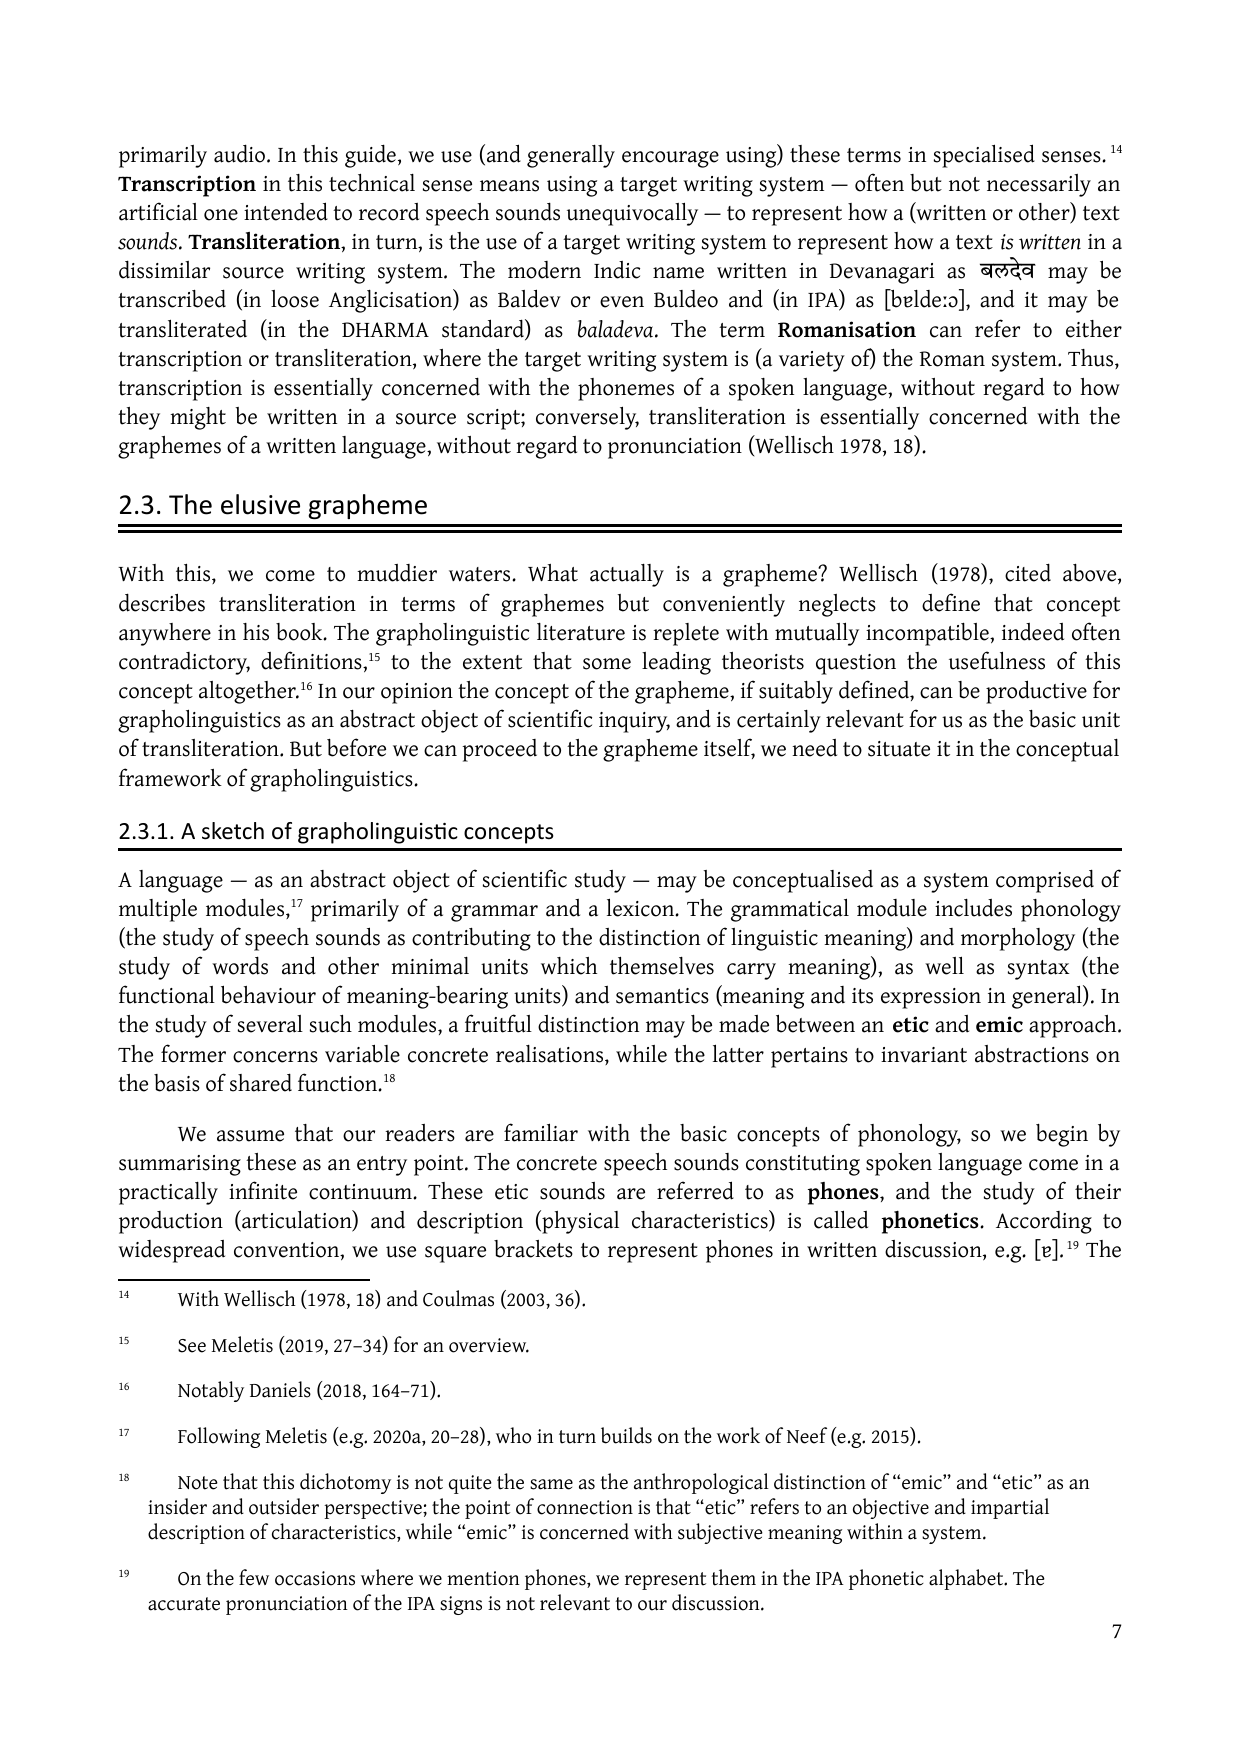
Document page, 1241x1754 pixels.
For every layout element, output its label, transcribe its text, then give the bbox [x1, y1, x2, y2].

subtitle The elusive grapheme [118, 484, 1122, 524]
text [118, 1118, 1122, 1264]
text A language — as an abstract object of scientific study — may be conceptualised as a system comprised of multiple modules, primarily of a grammar and a lexicon. The grammatical module includes phonology (the study of speech sounds as contributing to the distinction of linguistic meaning) and morphology (the study of words and other minimal units which themselves carry meaning), as well as syntax (the functional behaviour of meaning-bearing units) and semantics (meaning and its expression in general). In the study of several such modules, a fruitful distinction may be made between an etic and emic approach. The former concerns variable concrete realisations, while the latter pertains to invariant abstractions on the basis of shared function. [118, 864, 1122, 1097]
subtitle A sketch of grapholinguistic concepts [118, 813, 1122, 848]
text With this, we come to muddier waters. What actually is a grapheme? Wellisch (1978), cited above, describes transliteration in terms of graphemes but conveniently neglects to define that concept anywhere in his book. The grapholinguistic literature is replete with mutually incompatible, indeed often contradictory, definitions, to the extent that some leading theorists question the usefulness of this concept altogether. In our opinion the concept of the grapheme, if suitably defined, can be productive for grapholinguistics as an abstract object of scientific inquiry, and is certainly relevant for us as the basic unit of transliteration. But before we can proceed to the grapheme itself, we need to situate it in the conceptual framework of grapholinguistics. [118, 558, 1122, 792]
text For the conversion of one writing system to another, the terms ‘transliteration’ and ‘transcription’ are sometimes used interchangeably. Moreover, ‘transcription’ is widely prevalent in epigraphic and manuscript studies for the process of re-recording (using any writing system) the written text witnessed on an artefact, and in many contexts for that of writing down a text witnessed in a different medium, primarily audio. In this guide, we use (and generally encourage using) these terms in specialised senses. Transcription in this technical sense means using a target writing system — often but not necessarily an artificial one intended to record speech sounds unequivocally — to represent how a (written or other) text sounds. Transliteration, in turn, is the use of a target writing system to represent how a text is written in a dissimilar source writing system. The modern Indic name written in Devanagari as बलदेव may be transcribed (in loose Anglicisation) as Baldev or even Buldeo and (in IPA) as [bɐldeːɔ], and it may be transliterated (in the DHARMA standard) as baladeva. The term Romanisation can refer to either transcription or transliteration, where the target writing system is (a variety of) the Roman system. Thus, transcription is essentially concerned with the phonemes of a spoken language, without regard to how they might be written in a source script; conversely, transliteration is essentially concerned with the graphemes of a written language, without regard to pronunciation (Wellisch 1978, 18). [118, 139, 1122, 459]
